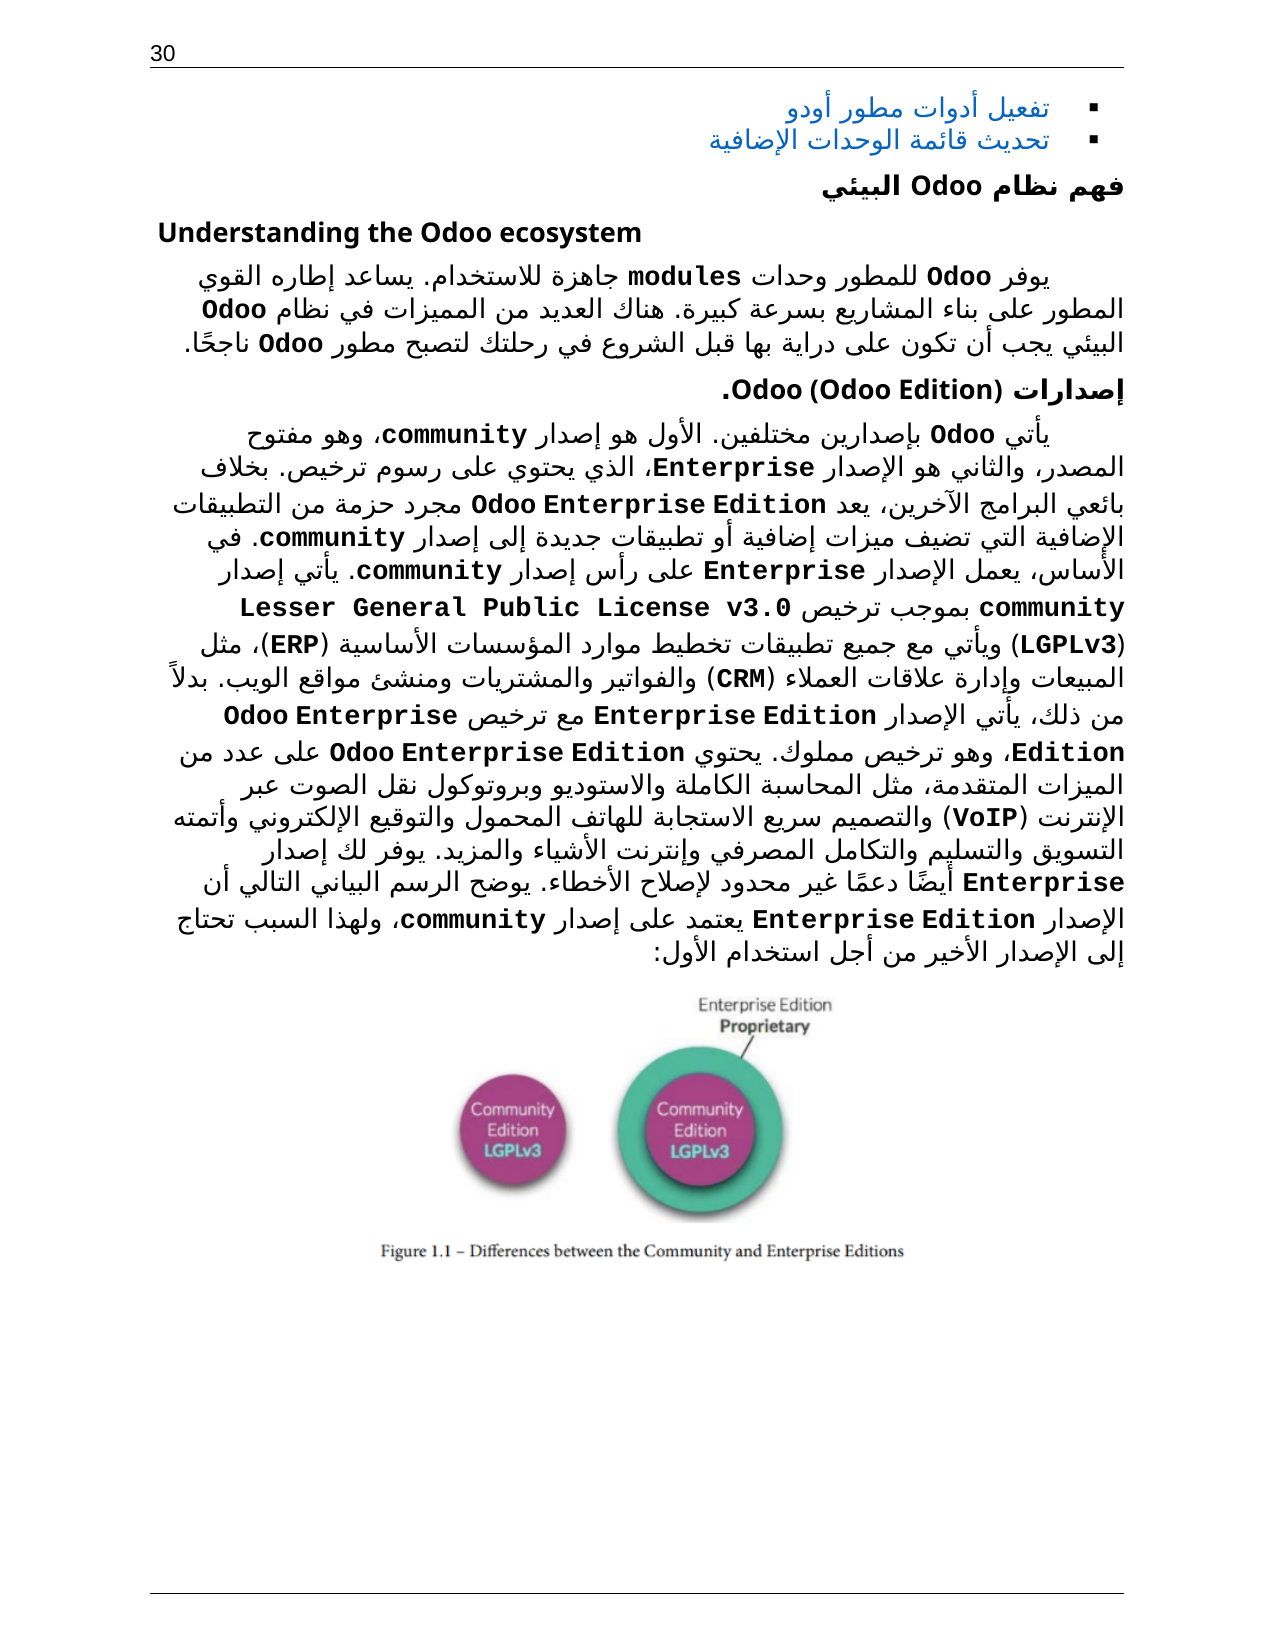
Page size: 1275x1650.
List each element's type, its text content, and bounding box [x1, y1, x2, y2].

list تفعيل أدوات مطور أودو [150, 92, 1087, 124]
text فهم نظام Odoo البيئي [150, 166, 1125, 203]
text يأتي Odoo بإصدارين مختلفين. الأول هو إصدار community، وهو مفتوح المصدر، والثاني هو الإصدار Enterprise، الذي يحتوي على رسوم ترخيص. بخلاف بائعي البرامج الآخرين، يعد Odoo Enterprise Edition مجرد حزمة من التطبيقات الإضافية التي تضيف ميزات إضافية أو تطبيقات جديدة إلى إصدار community. في الأساس، يعمل الإصدار Enterprise على رأس إصدار community. يأتي إصدار community بموجب ترخيص Lesser General Public License v3.0 (LGPLv3) ويأتي مع جميع تطبيقات تخطيط موارد المؤسسات الأساسية (ERP)، مثل المبيعات وإدارة علاقات العملاء (CRM) والفواتير والمشتريات ومنشئ مواقع الويب. بدلاً من ذلك، يأتي الإصدار Enterprise Edition مع ترخيص Odoo Enterprise Edition، وهو ترخيص مملوك. يحتوي Odoo Enterprise Edition على عدد من الميزات المتقدمة، مثل المحاسبة الكاملة والاستوديو وبروتوكول نقل الصوت عبر الإنترنت (VoIP) والتصميم سريع الاستجابة للهاتف المحمول والتوقيع الإلكتروني وأتمته التسويق والتسليم والتكامل المصرفي وإنترنت الأشياء والمزيد. يوفر لك إصدار Enterprise أيضًا دعمًا غير محدود لإصلاح الأخطاء. يوضح الرسم البياني التالي أن الإصدار Enterprise Edition يعتمد على إصدار community، ولهذا السبب تحتاج إلى الإصدار الأخير من أجل استخدام الأول: [150, 418, 1125, 968]
text يوفر Odoo للمطور وحدات modules جاهزة للاستخدام. يساعد إطاره القوي المطور على بناء المشاريع بسرعة كبيرة. هناك العديد من المميزات في نظام Odoo البيئي يجب أن تكون على دراية بها قبل الشروع في رحلتك لتصبح مطور Odoo ناجحًا. [150, 261, 1125, 360]
list تحديث قائمة الوحدات الإضافية [150, 124, 1087, 156]
text Understanding the Odoo ecosystem [150, 213, 1125, 250]
text إصدارات Odoo (Odoo Edition). [150, 371, 1125, 407]
